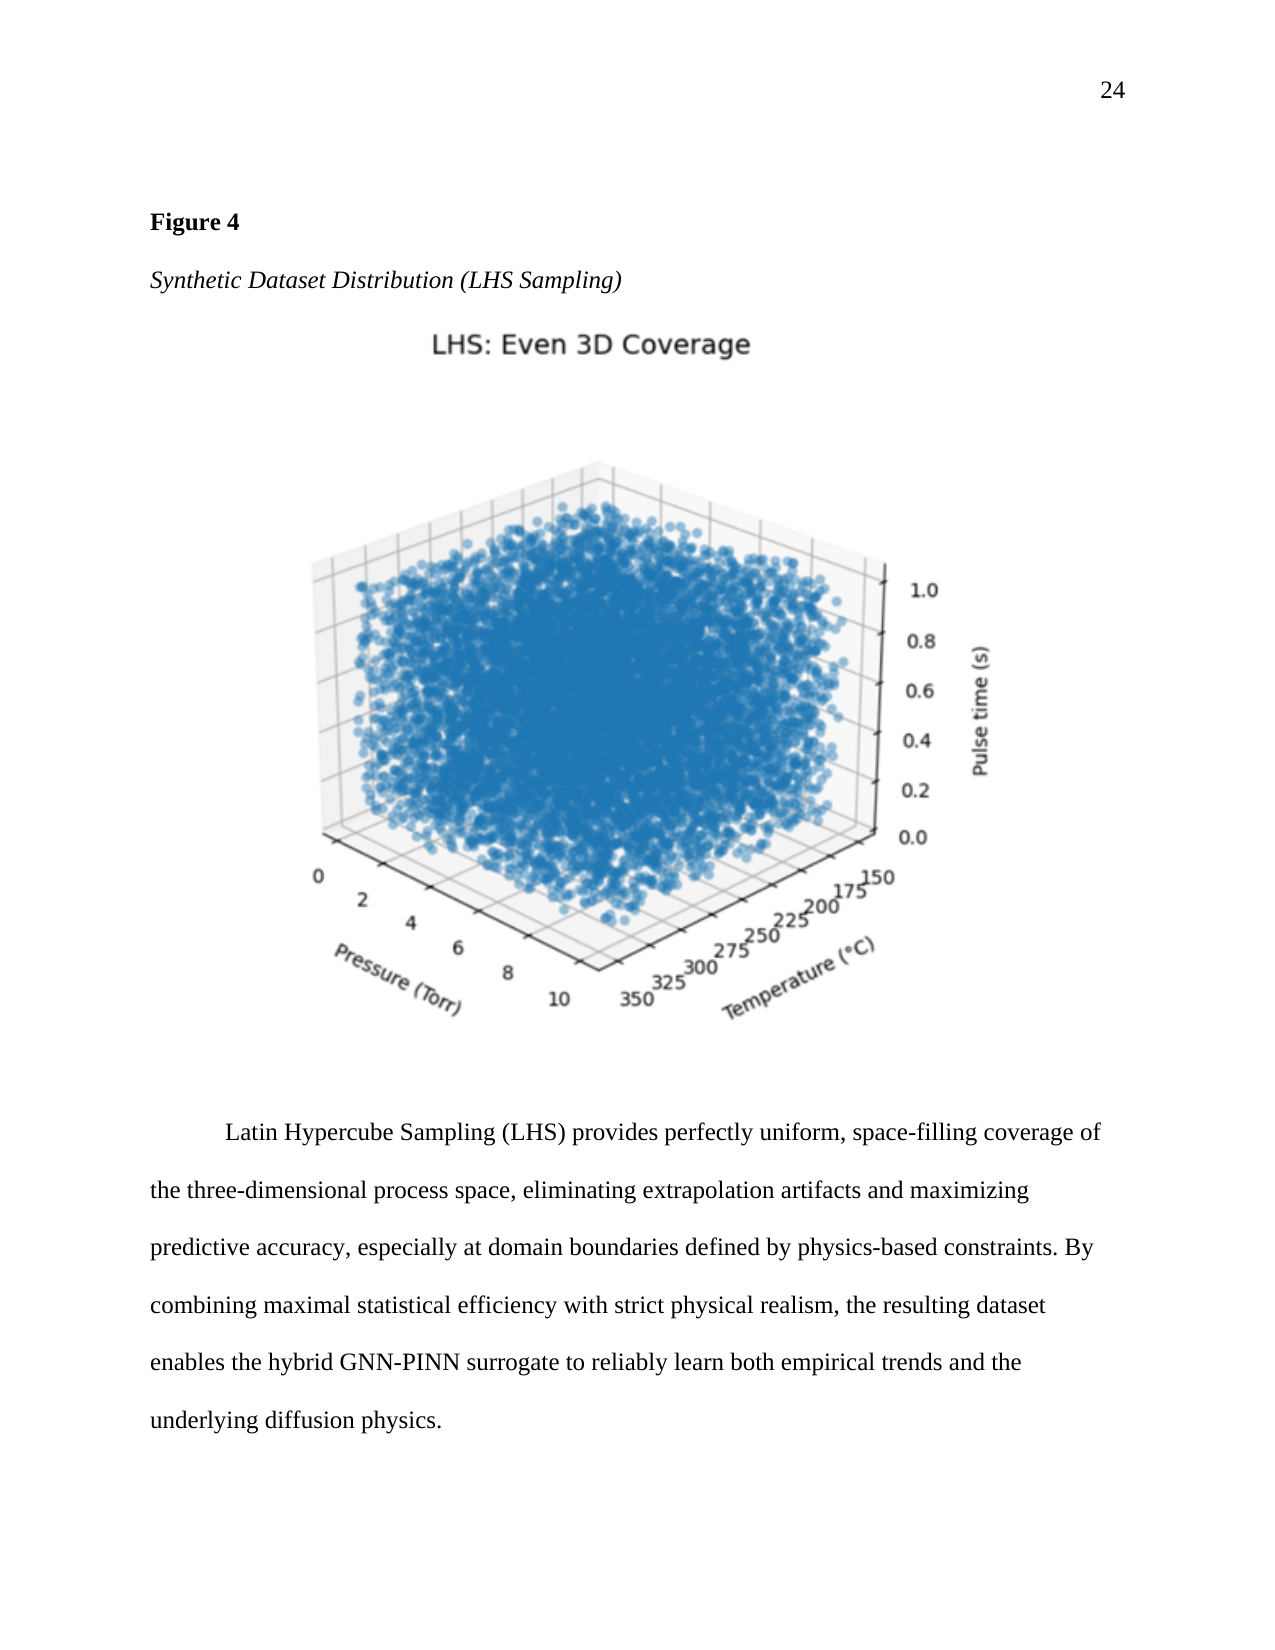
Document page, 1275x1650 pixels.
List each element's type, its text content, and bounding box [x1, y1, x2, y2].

text Synthetic Dataset Distribution (LHS Sampling) [150, 265, 1125, 294]
text Latin Hypercube Sampling (LHS) provides perfectly uniform, space-filling coverage of the three-dimensional process space, eliminating extrapolation artifacts and maximizing predictive accuracy, especially at domain boundaries defined by physics-based constraints. By combining maximal statistical efficiency with strict physical realism, the resulting dataset enables the hybrid GNN-PINN surrogate to reliably learn both empirical trends and the underlying diffusion physics. [150, 1117, 1125, 1433]
text Figure 4 [150, 207, 1125, 236]
picture [272, 322, 1003, 1030]
